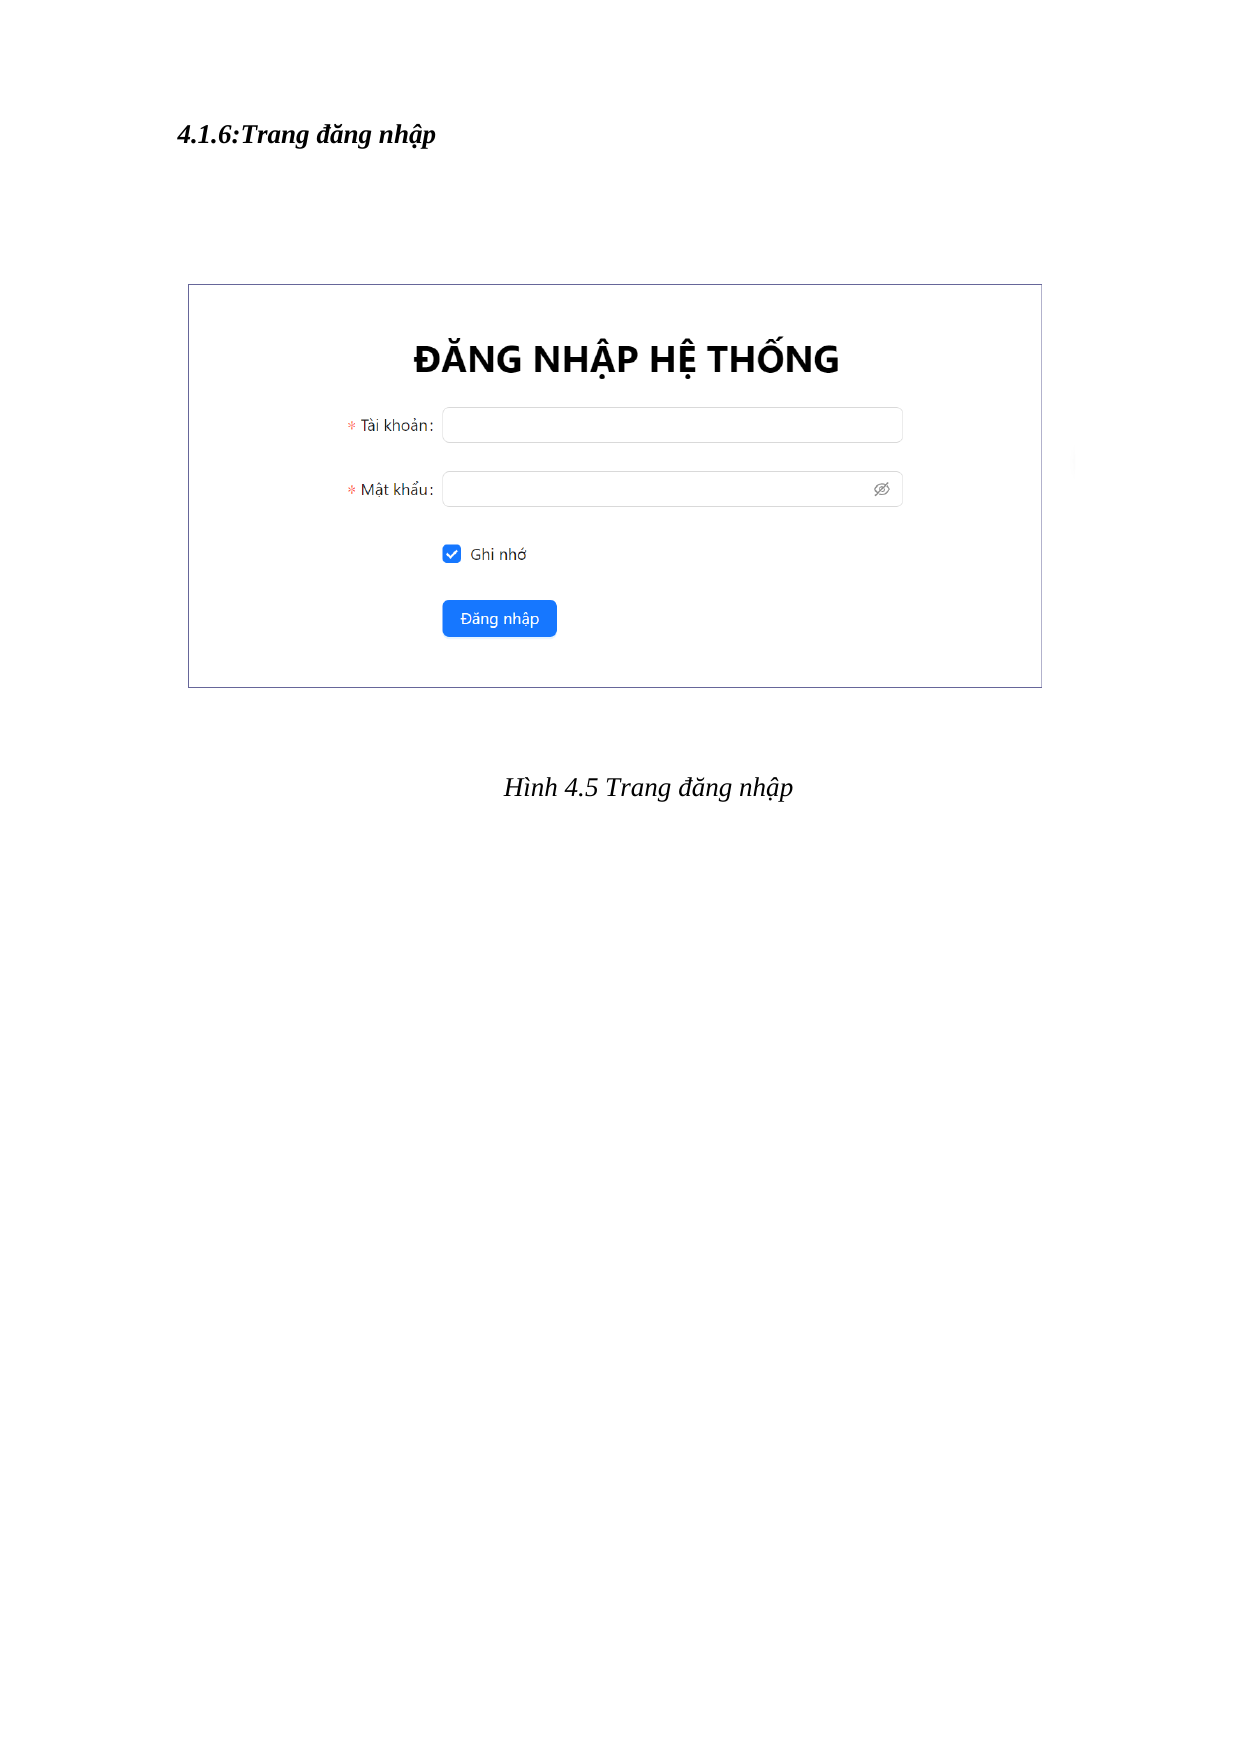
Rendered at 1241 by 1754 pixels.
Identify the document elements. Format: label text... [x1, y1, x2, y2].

text 4.1.6:Trang đăng nhập [177, 118, 1122, 149]
picture [130, 177, 1076, 744]
text Hình 4.5 Trang đăng nhập [177, 772, 1122, 803]
